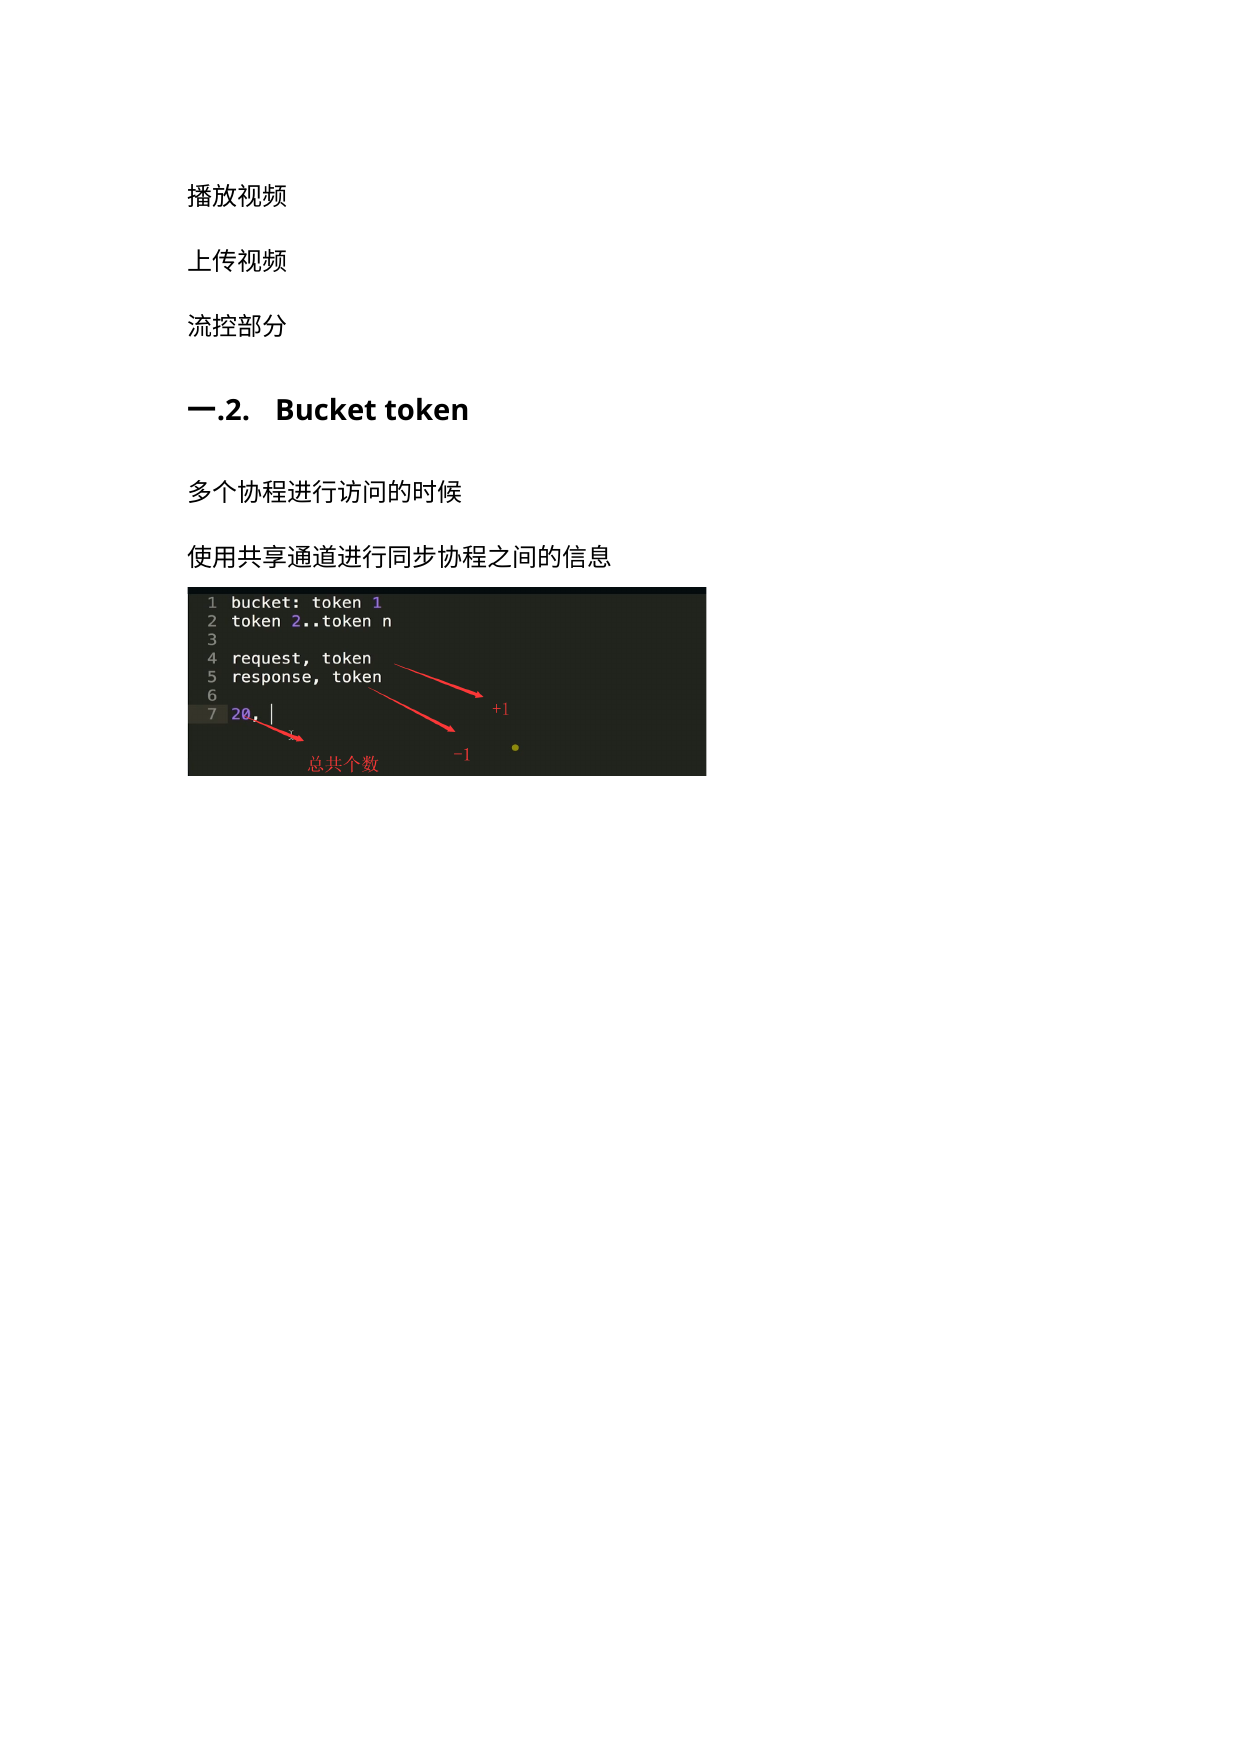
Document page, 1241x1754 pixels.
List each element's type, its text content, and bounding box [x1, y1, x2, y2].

list 播放视频 [187, 162, 1053, 227]
list 上传视频 [187, 227, 1053, 292]
list 流控部分 [187, 292, 1053, 357]
text 使用共享通道进行同步协程之间的信息 [187, 523, 1053, 588]
picture [187, 587, 707, 776]
subtitle Bucket token [187, 386, 1053, 428]
text 多个协程进行访问的时候 [187, 458, 1053, 523]
